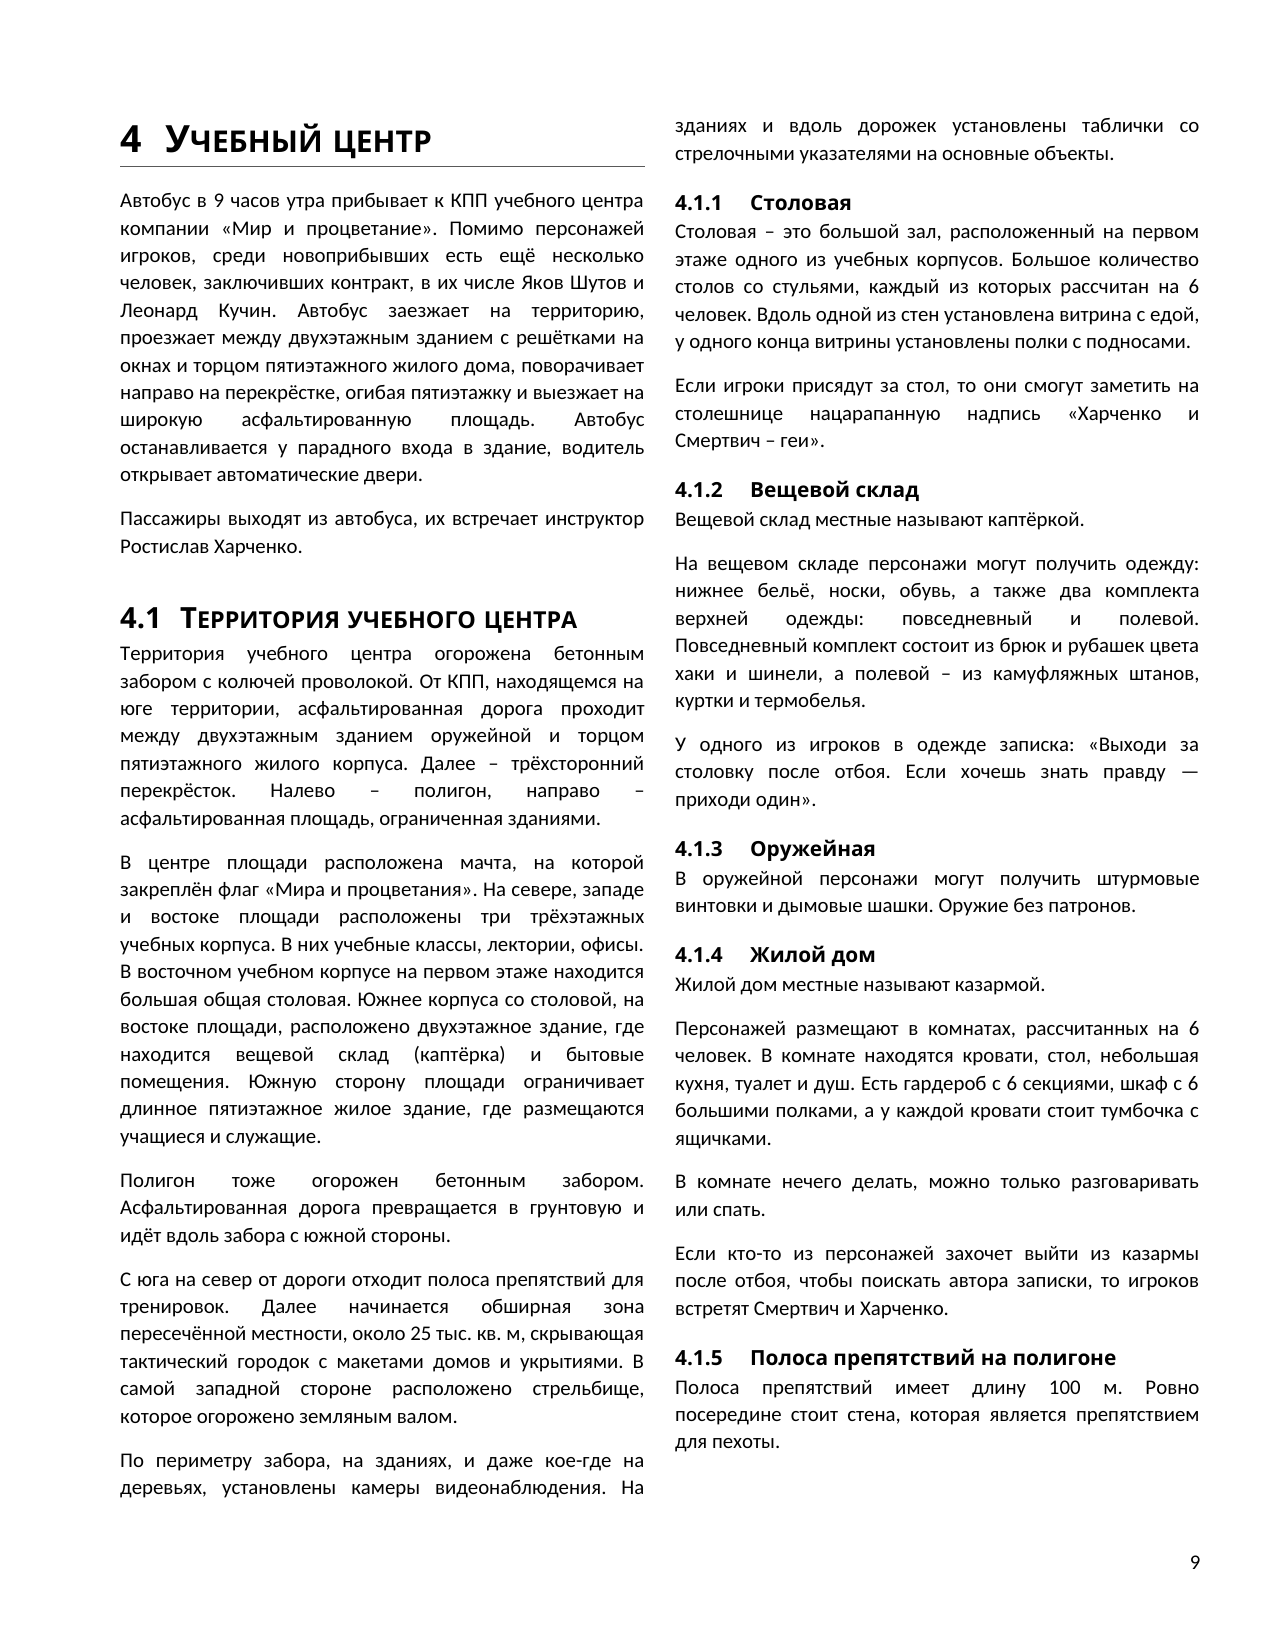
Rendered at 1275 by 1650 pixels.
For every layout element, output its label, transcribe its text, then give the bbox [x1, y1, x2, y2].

text Полигон тоже огорожен бетонным забором. Асфальтированная дорога превращается в грунтовую и идёт вдоль забора с южной стороны. [120, 1167, 645, 1247]
subtitle Жилой дом [675, 940, 1200, 969]
text В комнате нечего делать, можно только разговаривать или спать. [675, 1169, 1200, 1222]
text В оружейной персонажи могут получить штурмовые винтовки и дымовые шашки. Оружие без патронов. [675, 865, 1200, 918]
subtitle Столовая [675, 188, 1200, 217]
text Пассажиры выходят из автобуса, их встречает инструктор Ростислав Харченко. [120, 505, 645, 558]
text Жилой дом местные называют казармой. [675, 971, 1200, 996]
text В центре площади расположена мачта, на которой закреплён флаг «Мира и процветания». На севере, западе и востоке площади расположены три трёхэтажных учебных корпуса. В них учебные классы, лектории, офисы. В восточном учебном корпусе на первом этаже находится большая общая столовая. Южнее корпуса со столовой, на востоке площади, расположено двухэтажное здание, где находится вещевой склад (каптёрка) и бытовые помещения. Южную сторону площади ограничивает длинное пятиэтажное жилое здание, где размещаются учащиеся и служащие. [120, 849, 645, 1148]
text На вещевом складе персонажи могут получить одежду: нижнее бельё, носки, обувь, а также два комплекта верхней одежды: повседневный и полевой. Повседневный комплект состоит из брюк и рубашек цвета хаки и шинели, а полевой – из камуфляжных штанов, куртки и термобелья. [675, 550, 1200, 712]
text Столовая – это большой зал, расположенный на первом этаже одного из учебных корпусов. Большое количество столов со стульями, каждый из которых рассчитан на 6 человек. Вдоль одной из стен установлена витрина с едой, у одного конца витрины установлены полки с подносами. [675, 219, 1200, 354]
text По периметру забора, на зданиях, и даже кое-где на деревьях, установлены камеры видеонаблюдения. На зданиях и вдоль дорожек установлены таблички со стрелочными указателями на основные объекты. [120, 1447, 645, 1500]
subtitle Учебный центр [120, 112, 645, 166]
subtitle Полоса препятствий на полигоне [675, 1343, 1200, 1372]
text Если игроки присядут за стол, то они смогут заметить на столешнице нацарапанную надпись «Харченко и Смертвич – геи». [675, 372, 1200, 453]
subtitle Оружейная [675, 834, 1200, 863]
text У одного из игроков в одежде записка: «Выходи за столовку после отбоя. Если хочешь знать правду — приходи один». [675, 731, 1200, 811]
text Автобус в 9 часов утра прибывает к КПП учебного центра компании «Мир и процветание». Помимо персонажей игроков, среди новоприбывших есть ещё несколько человек, заключивших контракт, в их числе Яков Шутов и Леонард Кучин. Автобус заезжает на территорию, проезжает между двухэтажным зданием с решётками на окнах и торцом пятиэтажного жилого дома, поворачивает направо на перекрёстке, огибая пятиэтажку и выезжает на широкую асфальтированную площадь. Автобус останавливается у парадного входа в здание, водитель открывает автоматические двери. [120, 187, 645, 487]
text Если кто-то из персонажей захочет выйти из казармы после отбоя, чтобы поискать автора записки, то игроков встретят Смертвич и Харченко. [675, 1240, 1200, 1320]
text С юга на север от дороги отходит полоса препятствий для тренировок. Далее начинается обширная зона пересечённой местности, около 25 тыс. кв. м, скрывающая тактический городок с макетами домов и укрытиями. В самой западной стороне расположено стрельбище, которое огорожено земляным валом. [120, 1266, 645, 1428]
subtitle Территория учебного центра [120, 598, 645, 637]
text Персонажей размещают в комнатах, рассчитанных на 6 человек. В комнате находятся кровати, стол, небольшая кухня, туалет и душ. Есть гардероб с 6 секциями, шкаф с 6 большими полками, а у каждой кровати стоит тумбочка с ящичками. [675, 1015, 1200, 1150]
text Вещевой склад местные называют каптёркой. [675, 506, 1200, 531]
subtitle Вещевой склад [675, 475, 1200, 504]
text Полоса препятствий имеет длину 100 м. Ровно посередине стоит стена, которая является препятствием для пехоты. [675, 1374, 1200, 1454]
text Территория учебного центра огорожена бетонным забором с колючей проволокой. От КПП, находящемся на юге территории, асфальтированная дорога проходит между двухэтажным зданием оружейной и торцом пятиэтажного жилого корпуса. Далее – трёхсторонний перекрёсток. Налево – полигон, направо – асфальтированная площадь, ограниченная зданиями. [120, 641, 645, 830]
text По периметру забора, на зданиях, и даже кое-где на деревьях, установлены камеры видеонаблюдения. На зданиях и вдоль дорожек установлены таблички со стрелочными указателями на основные объекты. [675, 112, 1200, 165]
